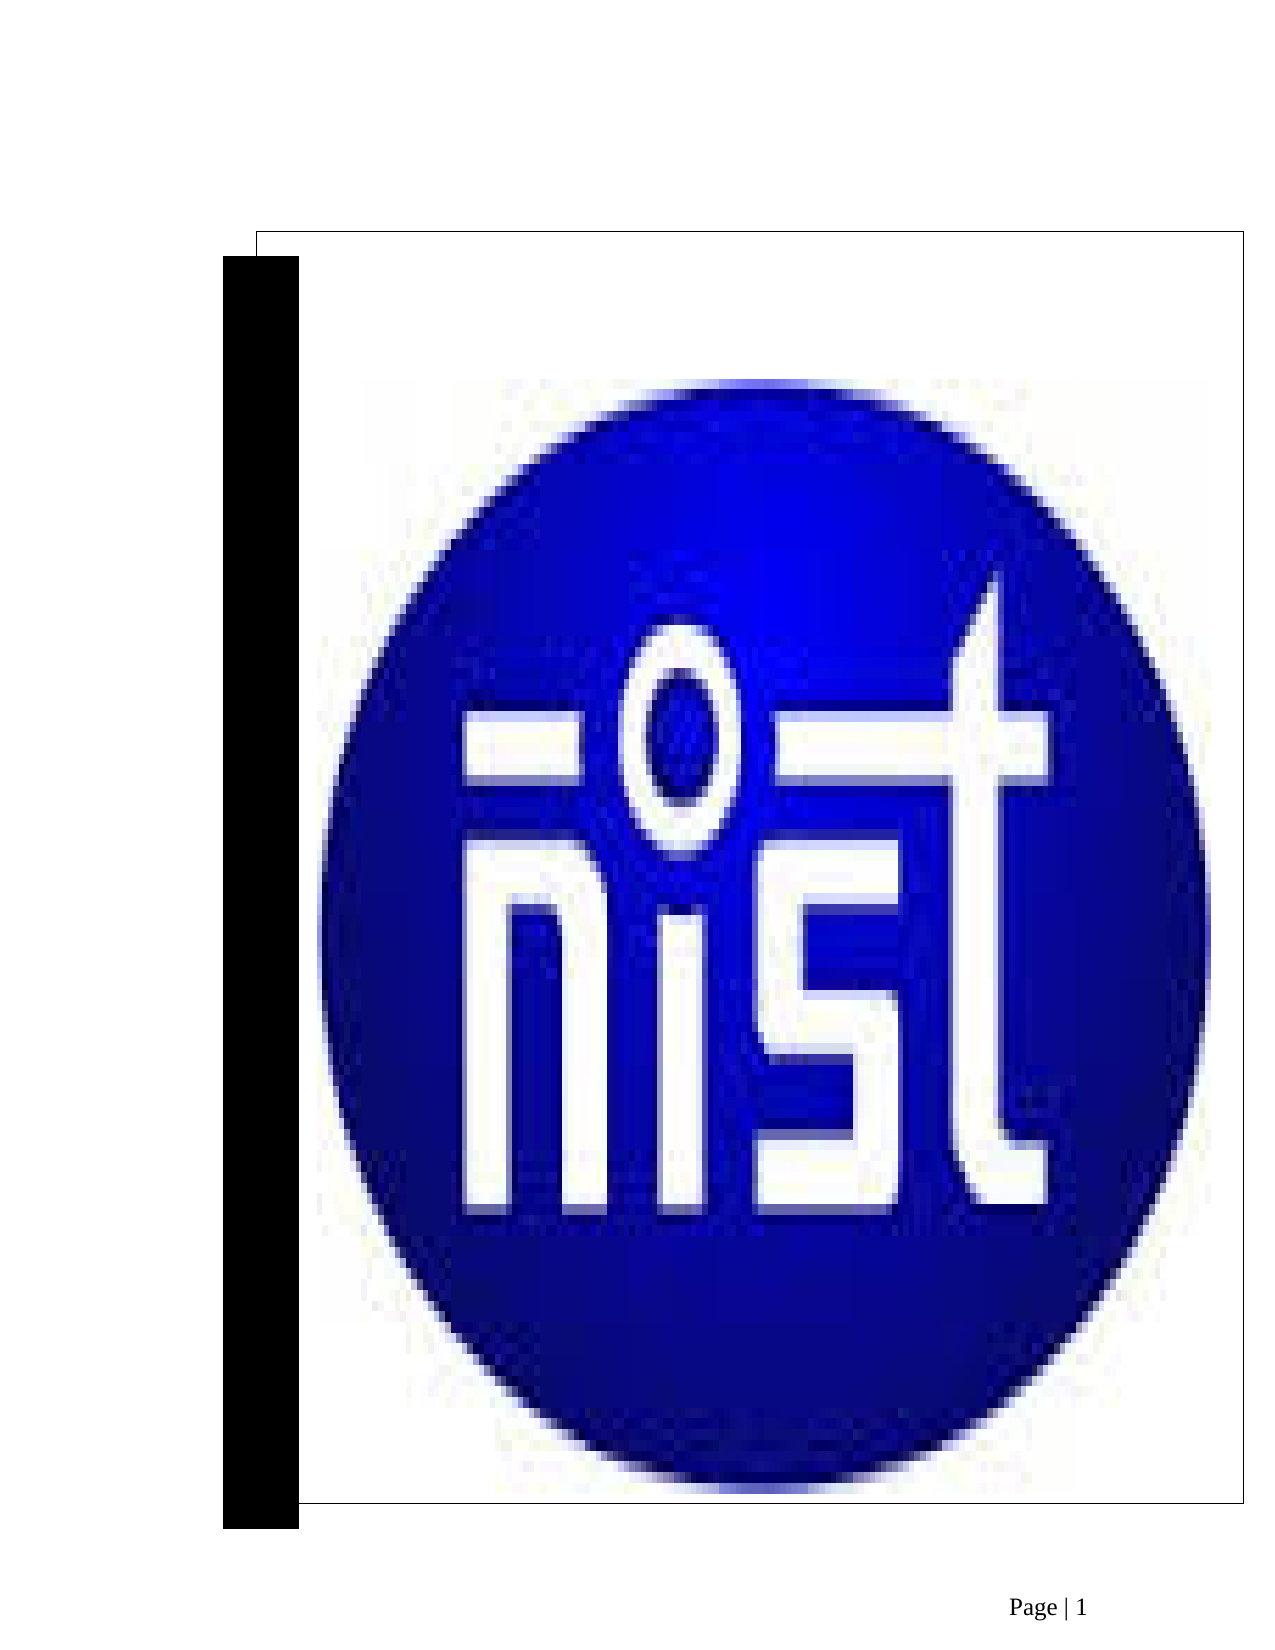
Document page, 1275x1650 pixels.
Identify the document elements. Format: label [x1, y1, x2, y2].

picture [317, 379, 1211, 1494]
